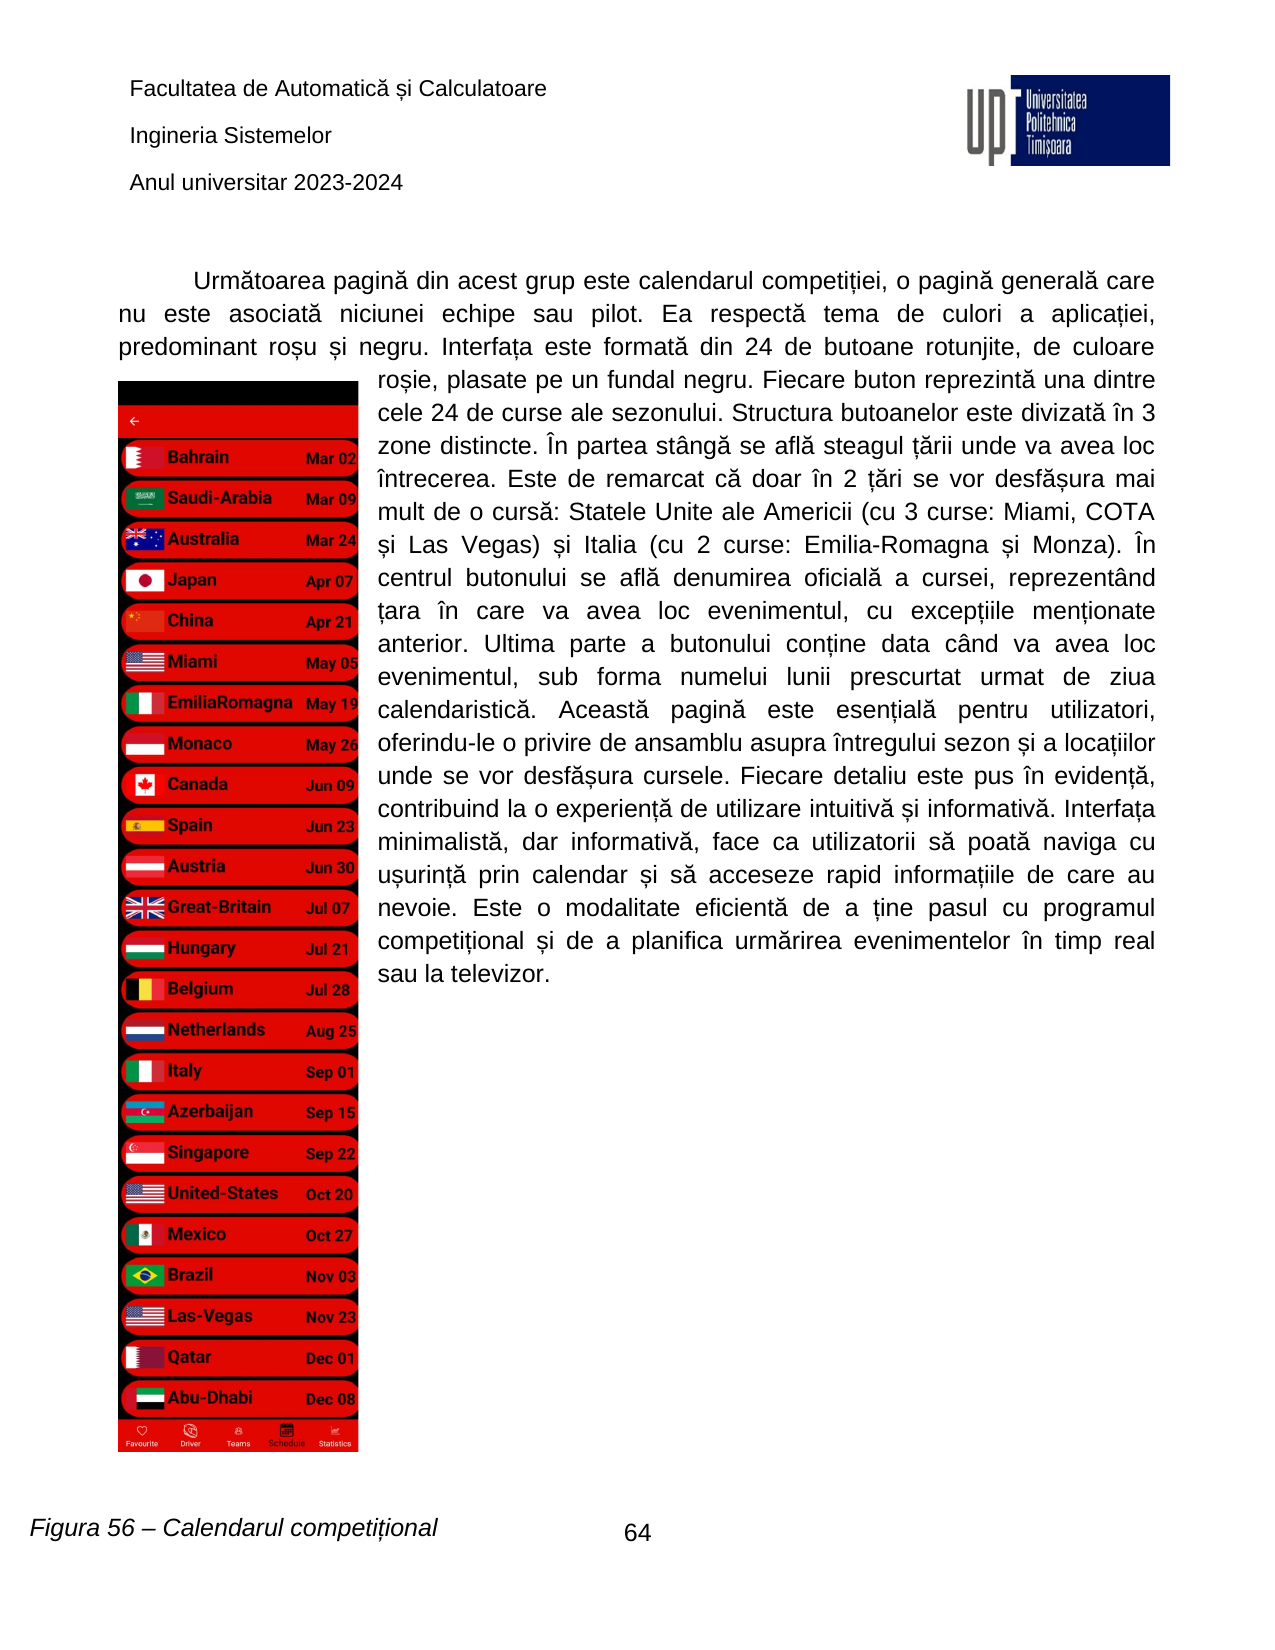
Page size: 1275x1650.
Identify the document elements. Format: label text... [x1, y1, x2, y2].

picture [967, 75, 1171, 166]
picture [118, 381, 359, 1452]
text Următoarea pagină din acest grup este calendarul competiției, o pagină generală care nu este asociată niciunei echipe sau pilot. Ea respectă tema de culori a aplicației, predominant roșu și negru. Interfața este formată din 24 de butoane rotunjite, de culoare roșie, plasate pe un fundal negru. Fiecare buton reprezintă una dintre cele 24 de curse ale sezonului. Structura butoanelor este divizată în 3 zone distincte. În partea stângă se află steagul țării unde va avea loc întrecerea. Este de remarcat că doar în 2 țări se vor desfășura mai mult de o cursă: Statele Unite ale Americii (cu 3 curse: Miami, COTA și Las Vegas) și Italia (cu 2 curse: Emilia-Romagna și Monza). În centrul butonului se află denumirea oficială a cursei, reprezentând țara în care va avea loc evenimentul, cu excepțiile menționate anterior. Ultima parte a butonului conține data când va avea loc evenimentul, sub forma numelui lunii prescurtat urmat de ziua calendaristică. Această pagină este esențială pentru utilizatori, oferindu-le o privire de ansamblu asupra întregului sezon și a locațiilor unde se vor desfășura cursele. Fiecare detaliu este pus în evidență, contribuind la o experiență de utilizare intuitivă și informativă. Interfața minimalistă, dar informativă, face ca utilizatorii să poată naviga cu ușurință prin calendar și să acceseze rapid informațiile de care au nevoie. Este o modalitate eficientă de a ține pasul cu programul competițional și de a planifica urmărirea evenimentelor în timp real sau la televizor. [118, 266, 1157, 988]
